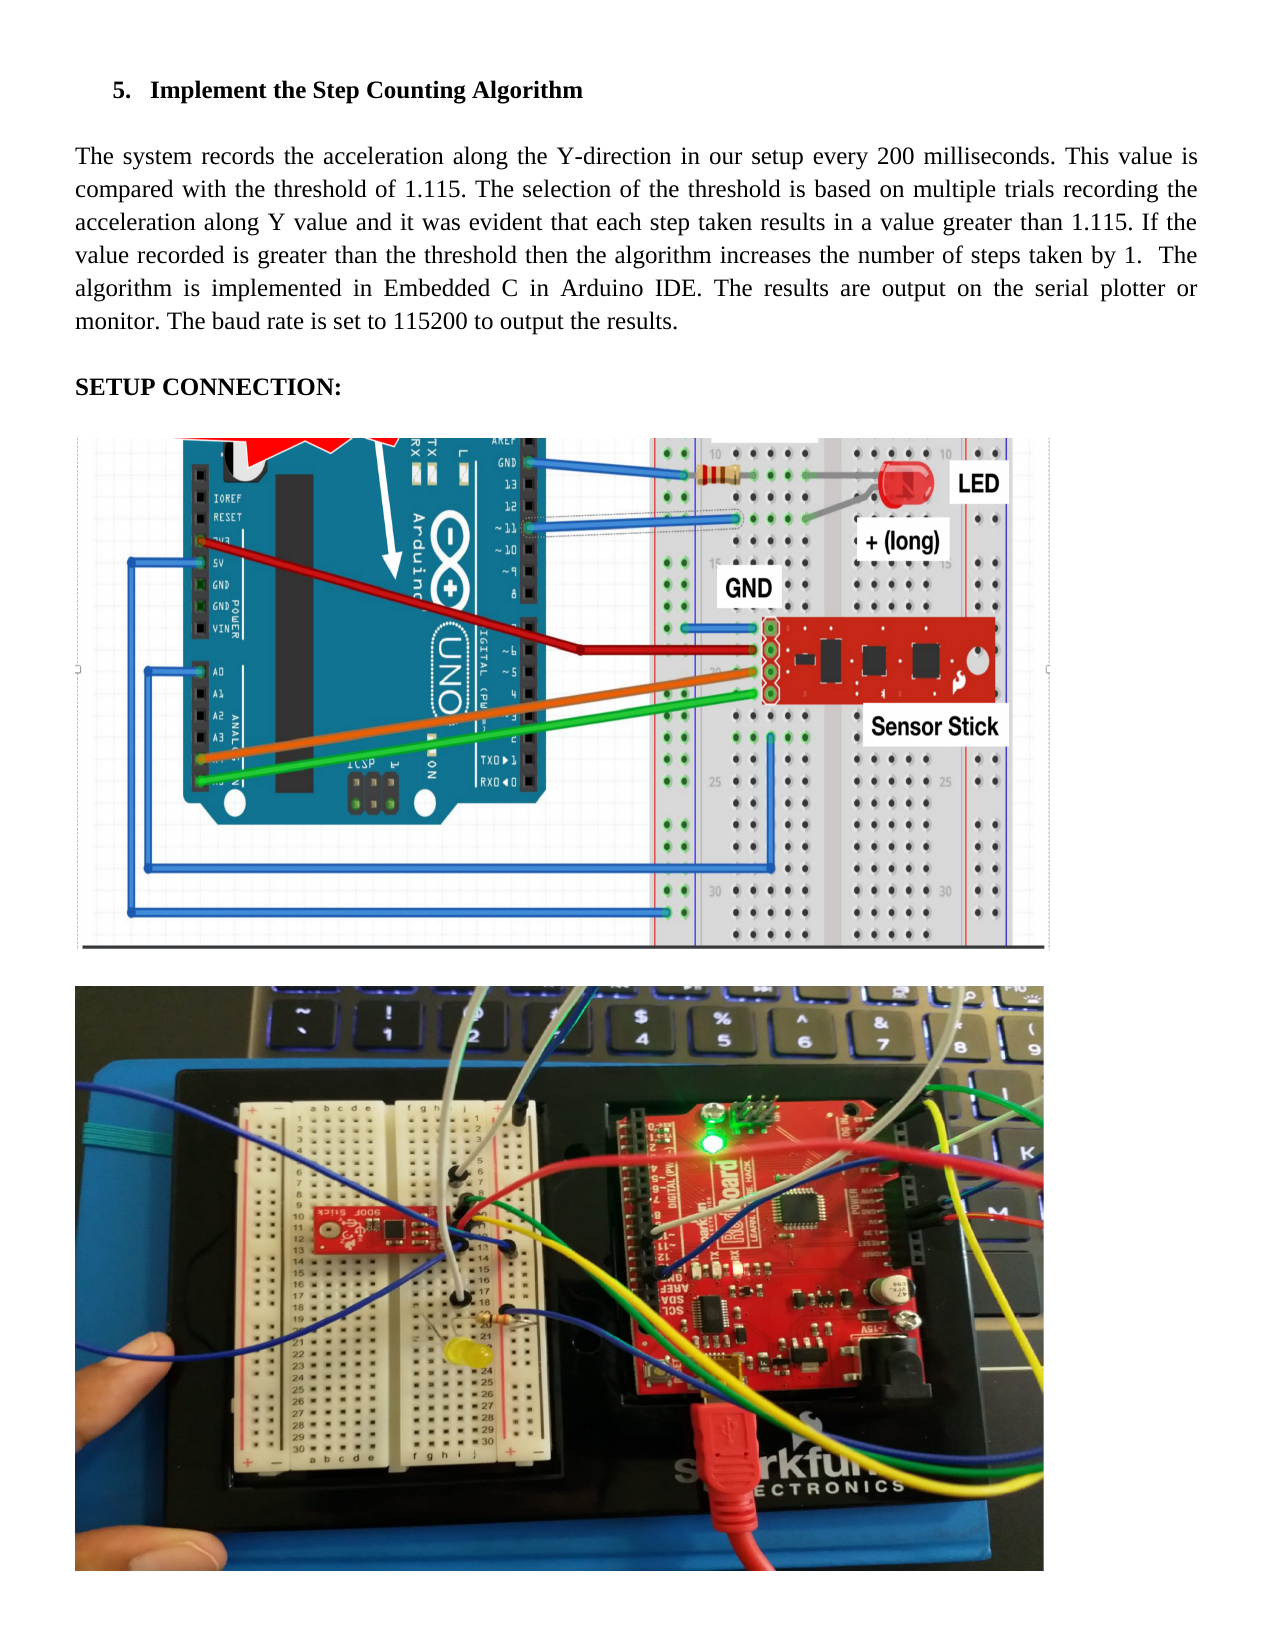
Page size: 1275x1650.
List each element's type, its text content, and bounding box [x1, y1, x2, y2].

picture [75, 986, 1044, 1571]
list Implement the Step Counting Algorithm [112, 75, 1200, 104]
picture [75, 438, 1050, 950]
text The system records the acceleration along the Y-direction in our setup every 200 milliseconds. This value is compared with the threshold of 1.115. The selection of the threshold is based on multiple trials recording the acceleration along Y value and it was evident that each step taken results in a value greater than 1.115. If the value recorded is greater than the threshold then the algorithm increases the number of steps taken by 1. The algorithm is implemented in Embedded C in Arduino IDE. The results are output on the serial plotter or monitor. The baud rate is set to 115200 to output the results. [75, 141, 1200, 335]
text SETUP CONNECTION: [75, 372, 1200, 401]
